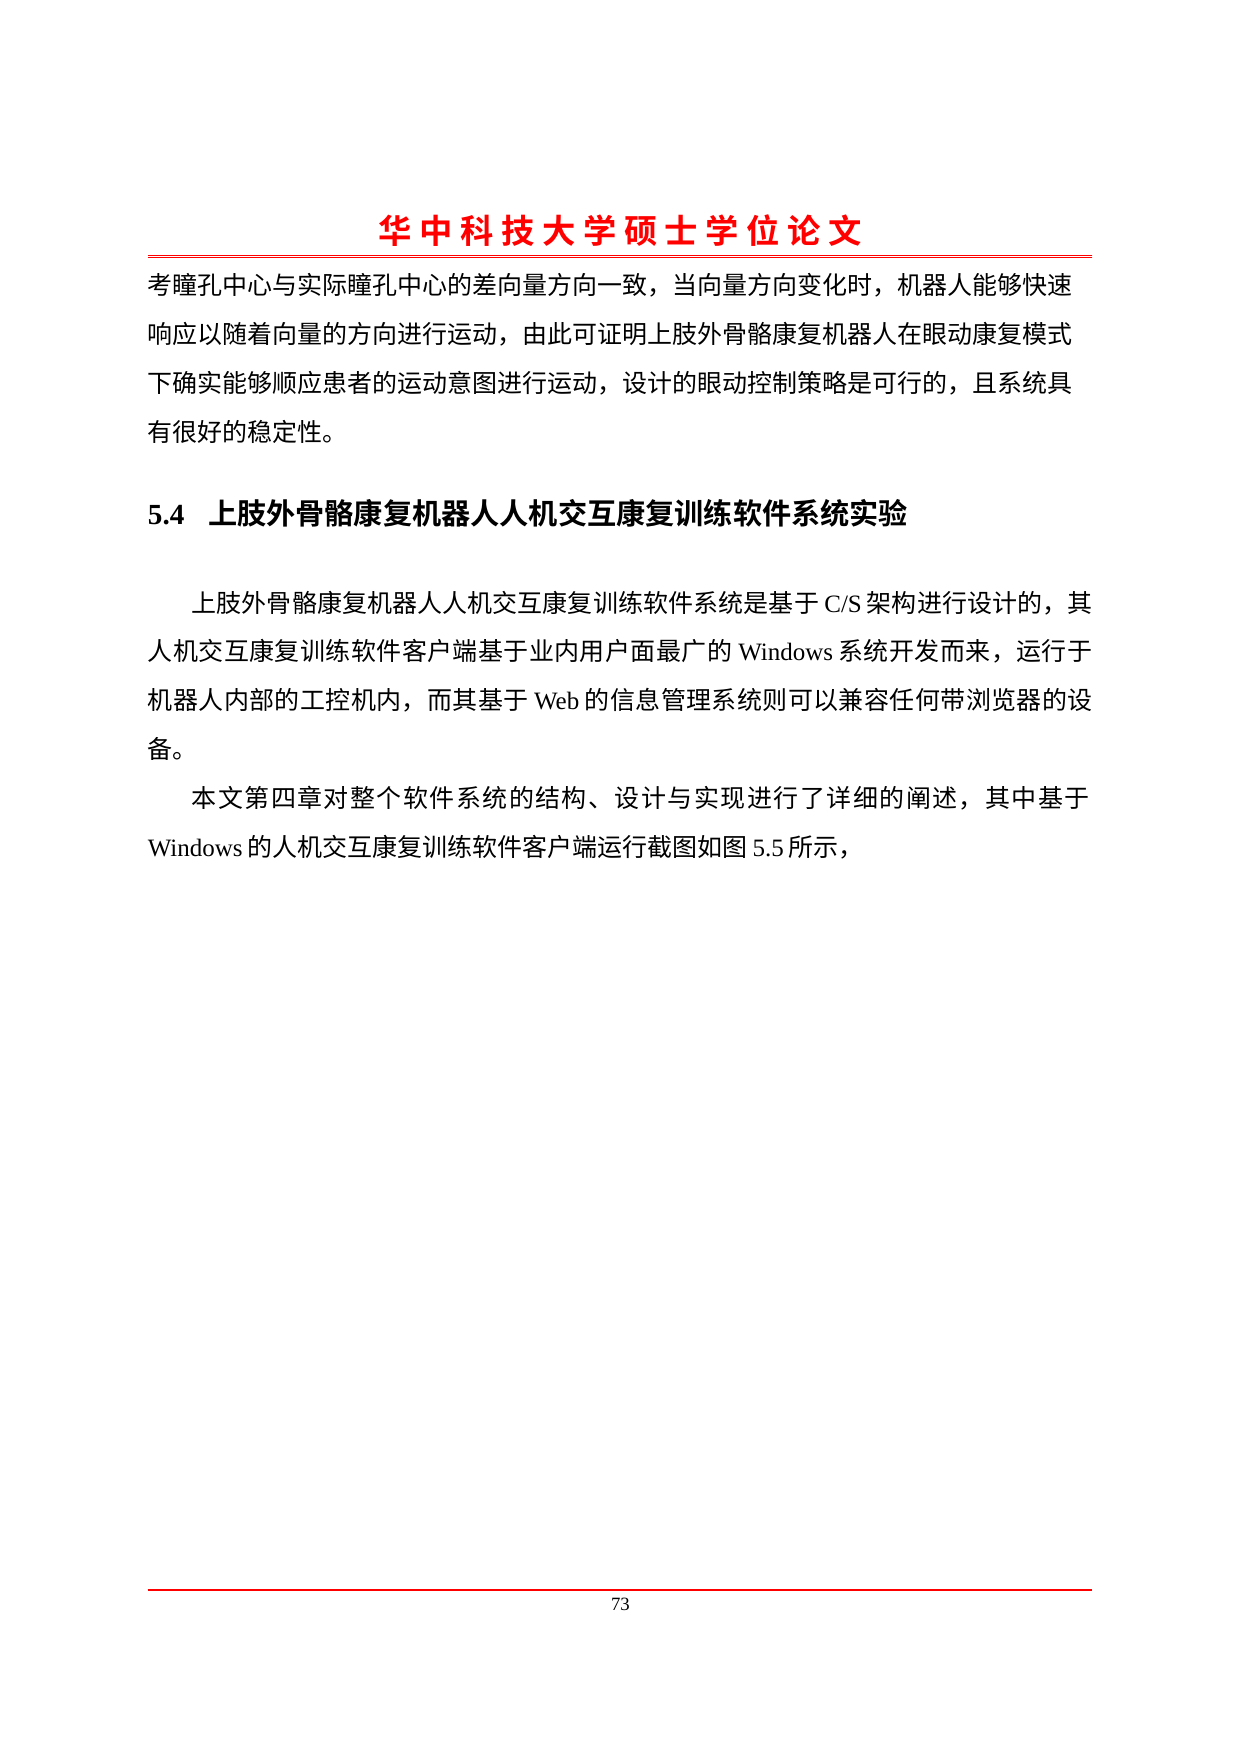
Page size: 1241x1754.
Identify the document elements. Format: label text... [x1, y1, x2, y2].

subtitle 上肢外骨骼康复机器人人机交互康复训练软件系统实验 [148, 490, 1092, 533]
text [148, 266, 1092, 449]
text 上肢外骨骼康复机器人人机交互康复训练软件系统是基于C/S架构进行设计的，其人机交互康复训练软件客户端基于业内用户面最广的Windows系统开发而来，运行于机器人内部的工控机内，而其基于Web的信息管理系统则可以兼容任何带浏览器的设备。 [148, 583, 1092, 766]
text 本文第四章对整个软件系统的结构、设计与实现进行了详细的阐述，其中基于Windows的人机交互康复训练软件客户端运行截图如图5.5所示， [148, 778, 1092, 863]
